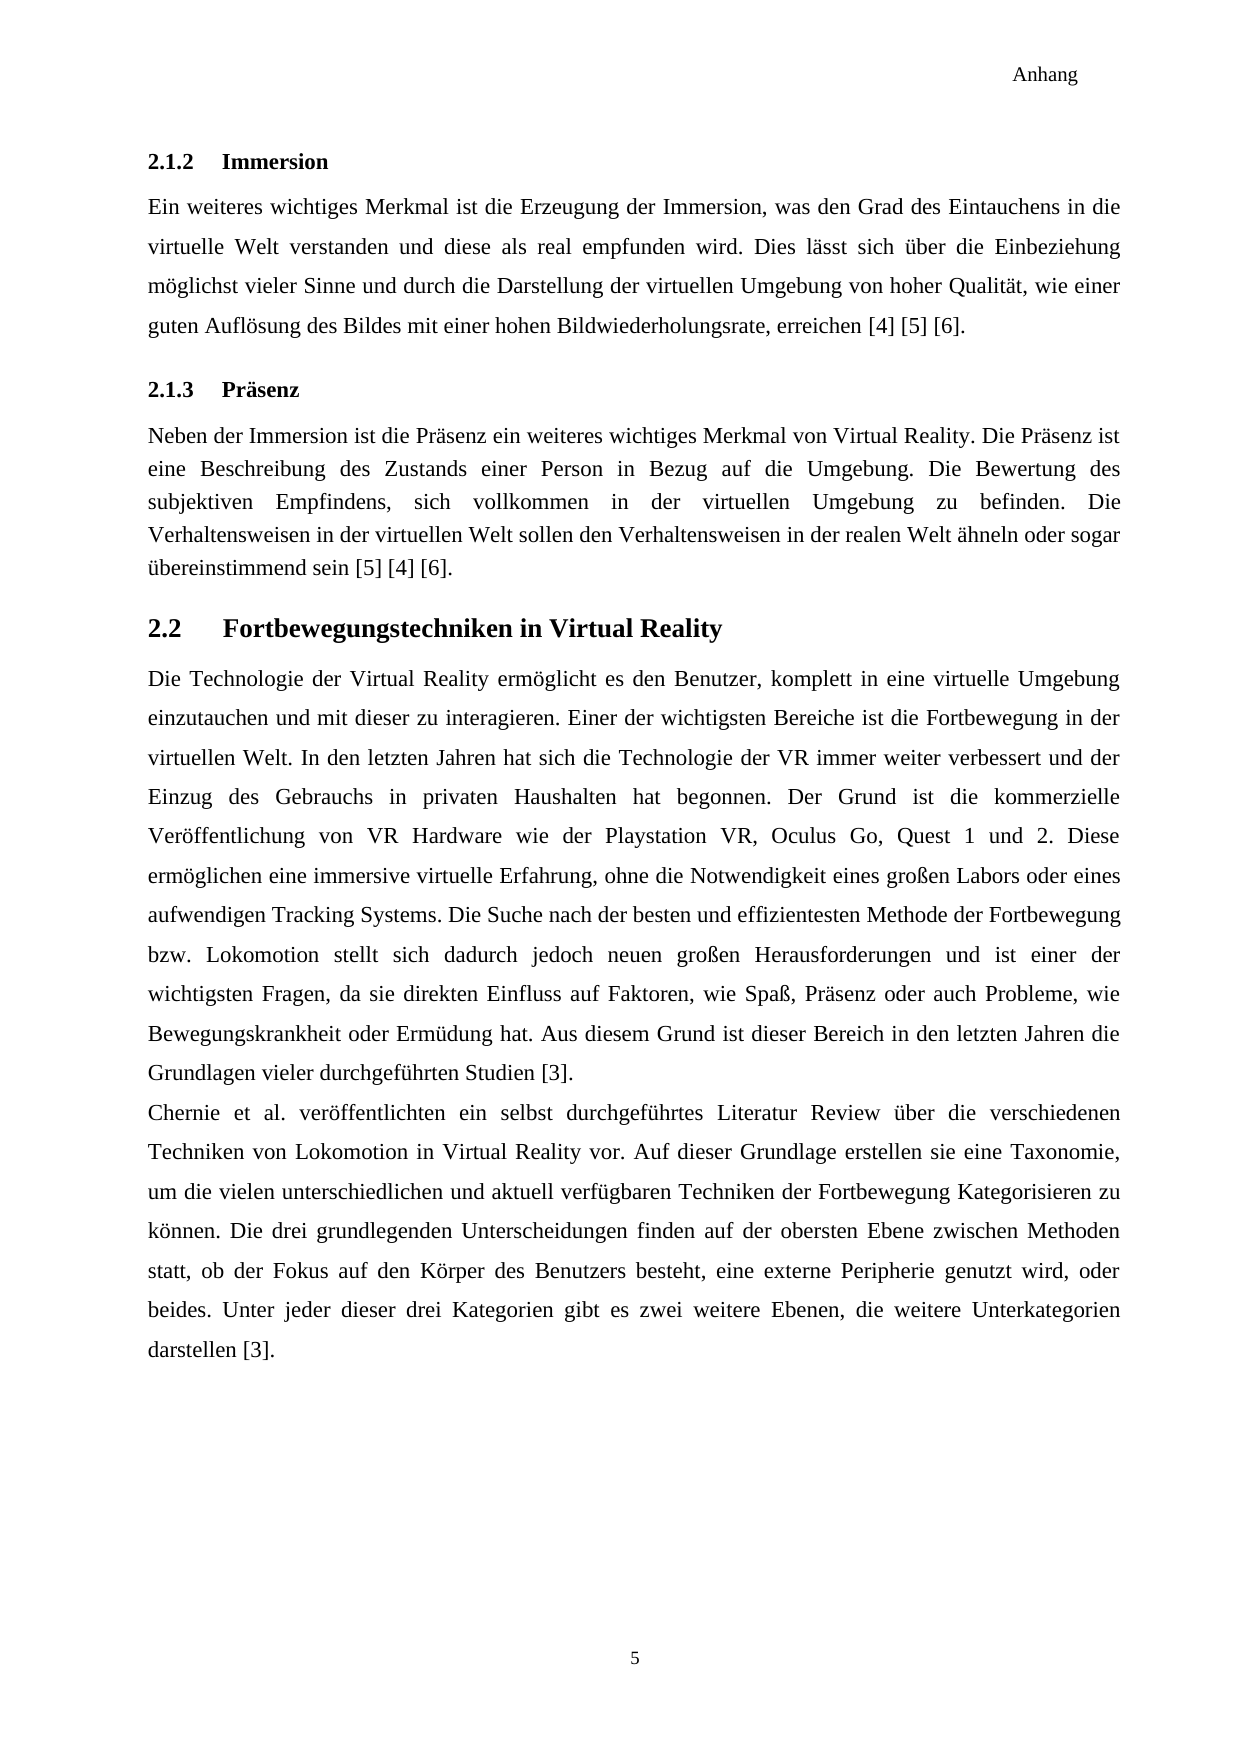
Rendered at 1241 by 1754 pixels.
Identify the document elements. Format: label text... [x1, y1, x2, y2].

text Die Technologie der Virtual Reality ermöglicht es den Benutzer, komplett in eine virtuelle Umgebung einzutauchen und mit dieser zu interagieren. Einer der wichtigsten Bereiche ist die Fortbewegung in der virtuellen Welt. In den letzten Jahren hat sich die Technologie der VR immer weiter verbessert und der Einzug des Gebrauchs in privaten Haushalten hat begonnen. Der Grund ist die kommerzielle Veröffentlichung von VR Hardware wie der Playstation VR, Oculus Go, Quest 1 und 2. Diese ermöglichen eine immersive virtuelle Erfahrung, ohne die Notwendigkeit eines großen Labors oder eines aufwendigen Tracking Systems. Die Suche nach der besten und effizientesten Methode der Fortbewegung bzw. Lokomotion stellt sich dadurch jedoch neuen großen Herausforderungen und ist einer der wichtigsten Fragen, da sie direkten Einfluss auf Faktoren, wie Spaß, Präsenz oder auch Probleme, wie Bewegungskrankheit oder Ermüdung hat. Aus diesem Grund ist dieser Bereich in den letzten Jahren die Grundlagen vieler durchgeführten Studien . [148, 664, 1122, 1086]
subtitle Fortbewegungstechniken in Virtual Reality [148, 612, 1122, 643]
text Neben der Immersion ist die Präsenz ein weiteres wichtiges Merkmal von Virtual Reality. Die Präsenz ist eine Beschreibung des Zustands einer Person in Bezug auf die Umgebung. Die Bewertung des subjektiven Empfindens, sich vollkommen in der virtuellen Umgebung zu befinden. Die Verhaltensweisen in der virtuellen Welt sollen den Verhaltensweisen in der realen Welt ähneln oder sogar übereinstimmend sein. [148, 422, 1122, 580]
text Ein weiteres wichtiges Merkmal ist die Erzeugung der Immersion, was den Grad des Eintauchens in die virtuelle Welt verstanden und diese als real empfunden wird. Dies lässt sich über die Einbeziehung möglichst vieler Sinne und durch die Darstellung der virtuellen Umgebung von hoher Qualität, wie einer guten Auflösung des Bildes mit einer hohen Bildwiederholungsrate, erreichen . [148, 193, 1122, 338]
text Chernie et al. veröffentlichten ein selbst durchgeführtes Literatur Review über die verschiedenen Techniken von Lokomotion in Virtual Reality vor. Auf dieser Grundlage erstellen sie eine Taxonomie, um die vielen unterschiedlichen und aktuell verfügbaren Techniken der Fortbewegung Kategorisieren zu können. Die drei grundlegenden Unterscheidungen finden auf der obersten Ebene zwischen Methoden statt, ob der Fokus auf den Körper des Benutzers besteht, eine externe Peripherie genutzt wird, oder beides. Unter jeder dieser drei Kategorien gibt es zwei weitere Ebenen, die weitere Unterkategorien darstellen . [148, 1099, 1122, 1362]
subtitle Präsenz [148, 376, 1122, 403]
subtitle Immersion [148, 148, 1122, 174]
